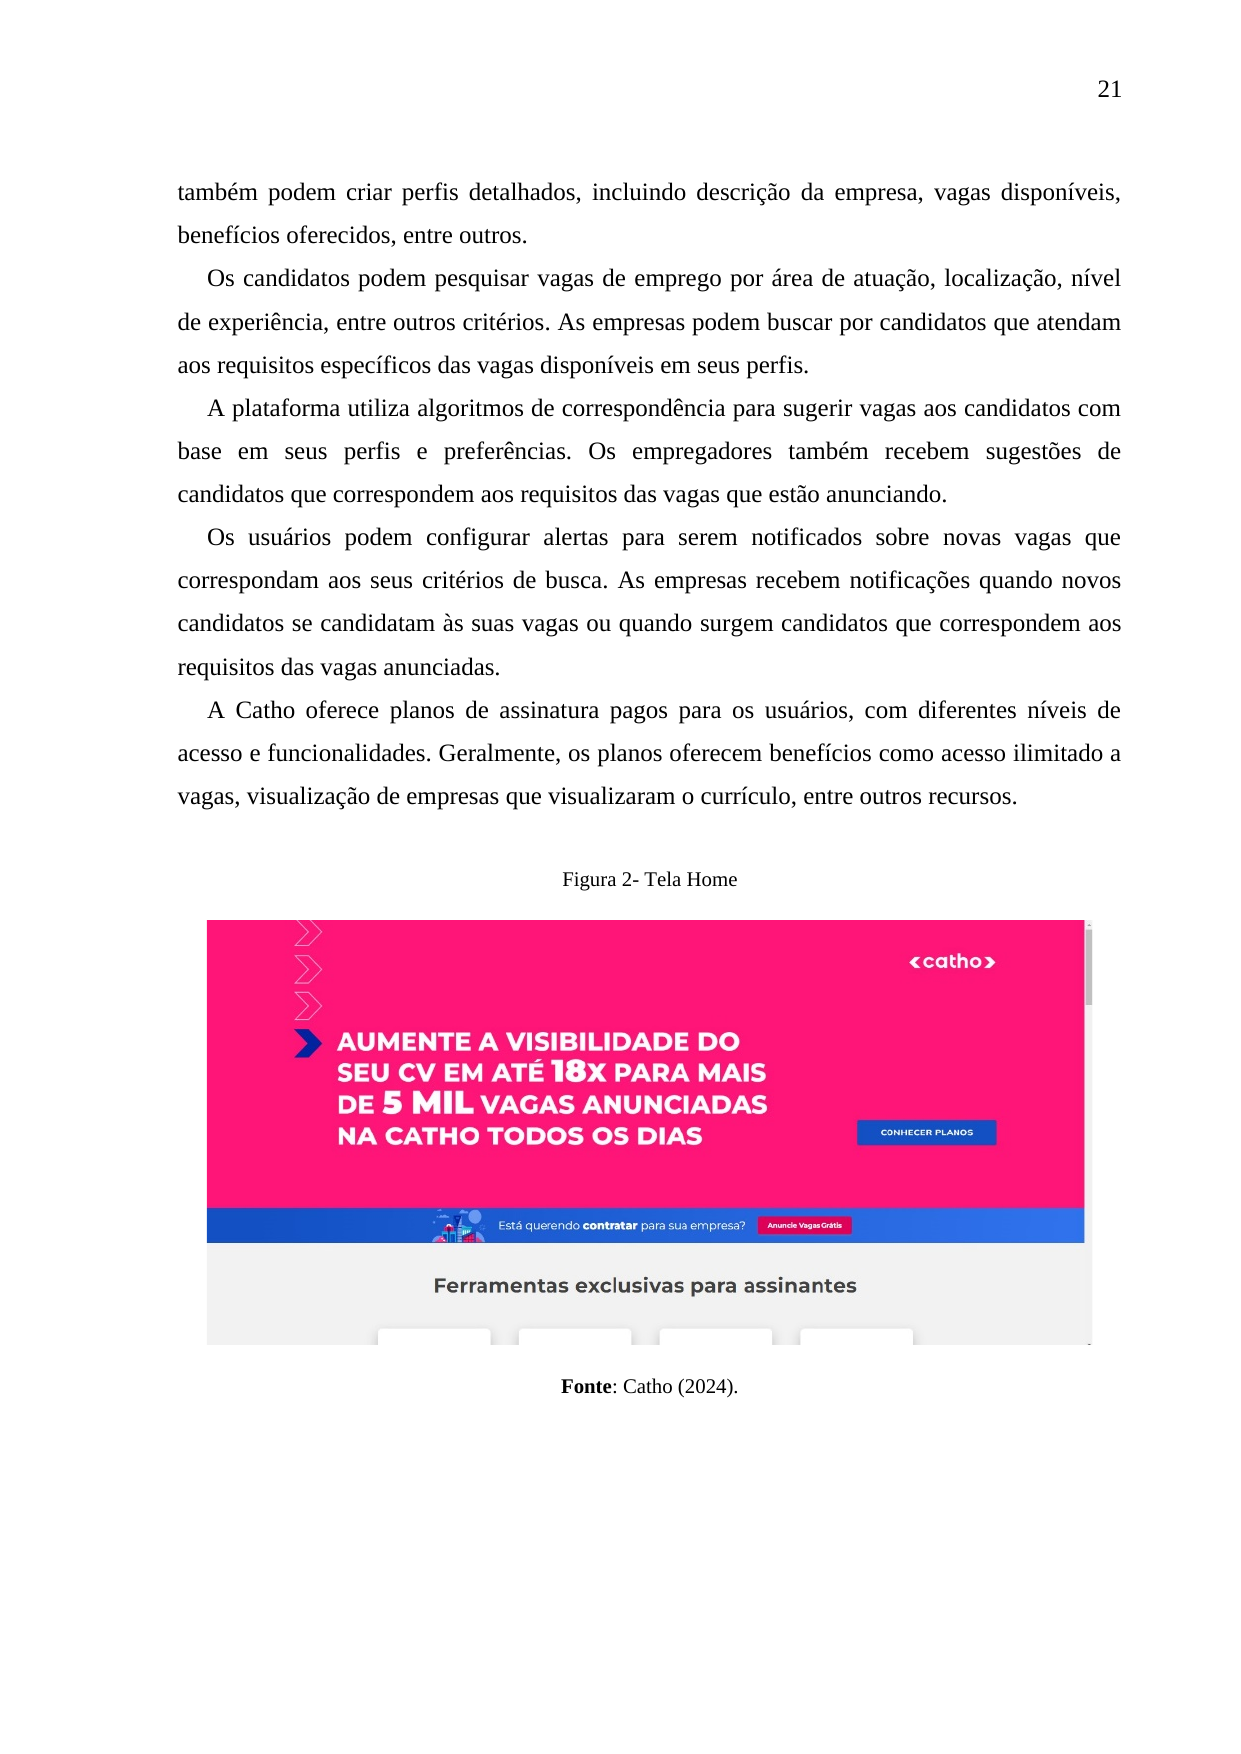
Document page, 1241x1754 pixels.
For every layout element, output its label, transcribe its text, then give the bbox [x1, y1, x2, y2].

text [177, 177, 1122, 249]
text Os usuários podem configurar alertas para serem notificados sobre novas vagas que correspondam aos seus critérios de busca. As empresas recebem notificações quando novos candidatos se candidatam às suas vagas ou quando surgem candidatos que correspondem aos requisitos das vagas anunciadas. [177, 522, 1122, 680]
picture [206, 920, 1093, 1345]
text Figura 2- Tela Home [177, 867, 1122, 891]
text A Catho oferece planos de assinatura pagos para os usuários, com diferentes níveis de acesso e funcionalidades. Geralmente, os planos oferecem benefícios como acesso ilimitado a vagas, visualização de empresas que visualizaram o currículo, entre outros recursos. [177, 695, 1122, 810]
text Fonte: Catho (2024). [177, 1374, 1122, 1398]
text A plataforma utiliza algoritmos de correspondência para sugerir vagas aos candidatos com base em seus perfis e preferências. Os empregadores também recebem sugestões de candidatos que correspondem aos requisitos das vagas que estão anunciando. [177, 393, 1122, 508]
text Os candidatos podem pesquisar vagas de emprego por área de atuação, localização, nível de experiência, entre outros critérios. As empresas podem buscar por candidatos que atendam aos requisitos específicos das vagas disponíveis em seus perfis. [177, 263, 1122, 378]
